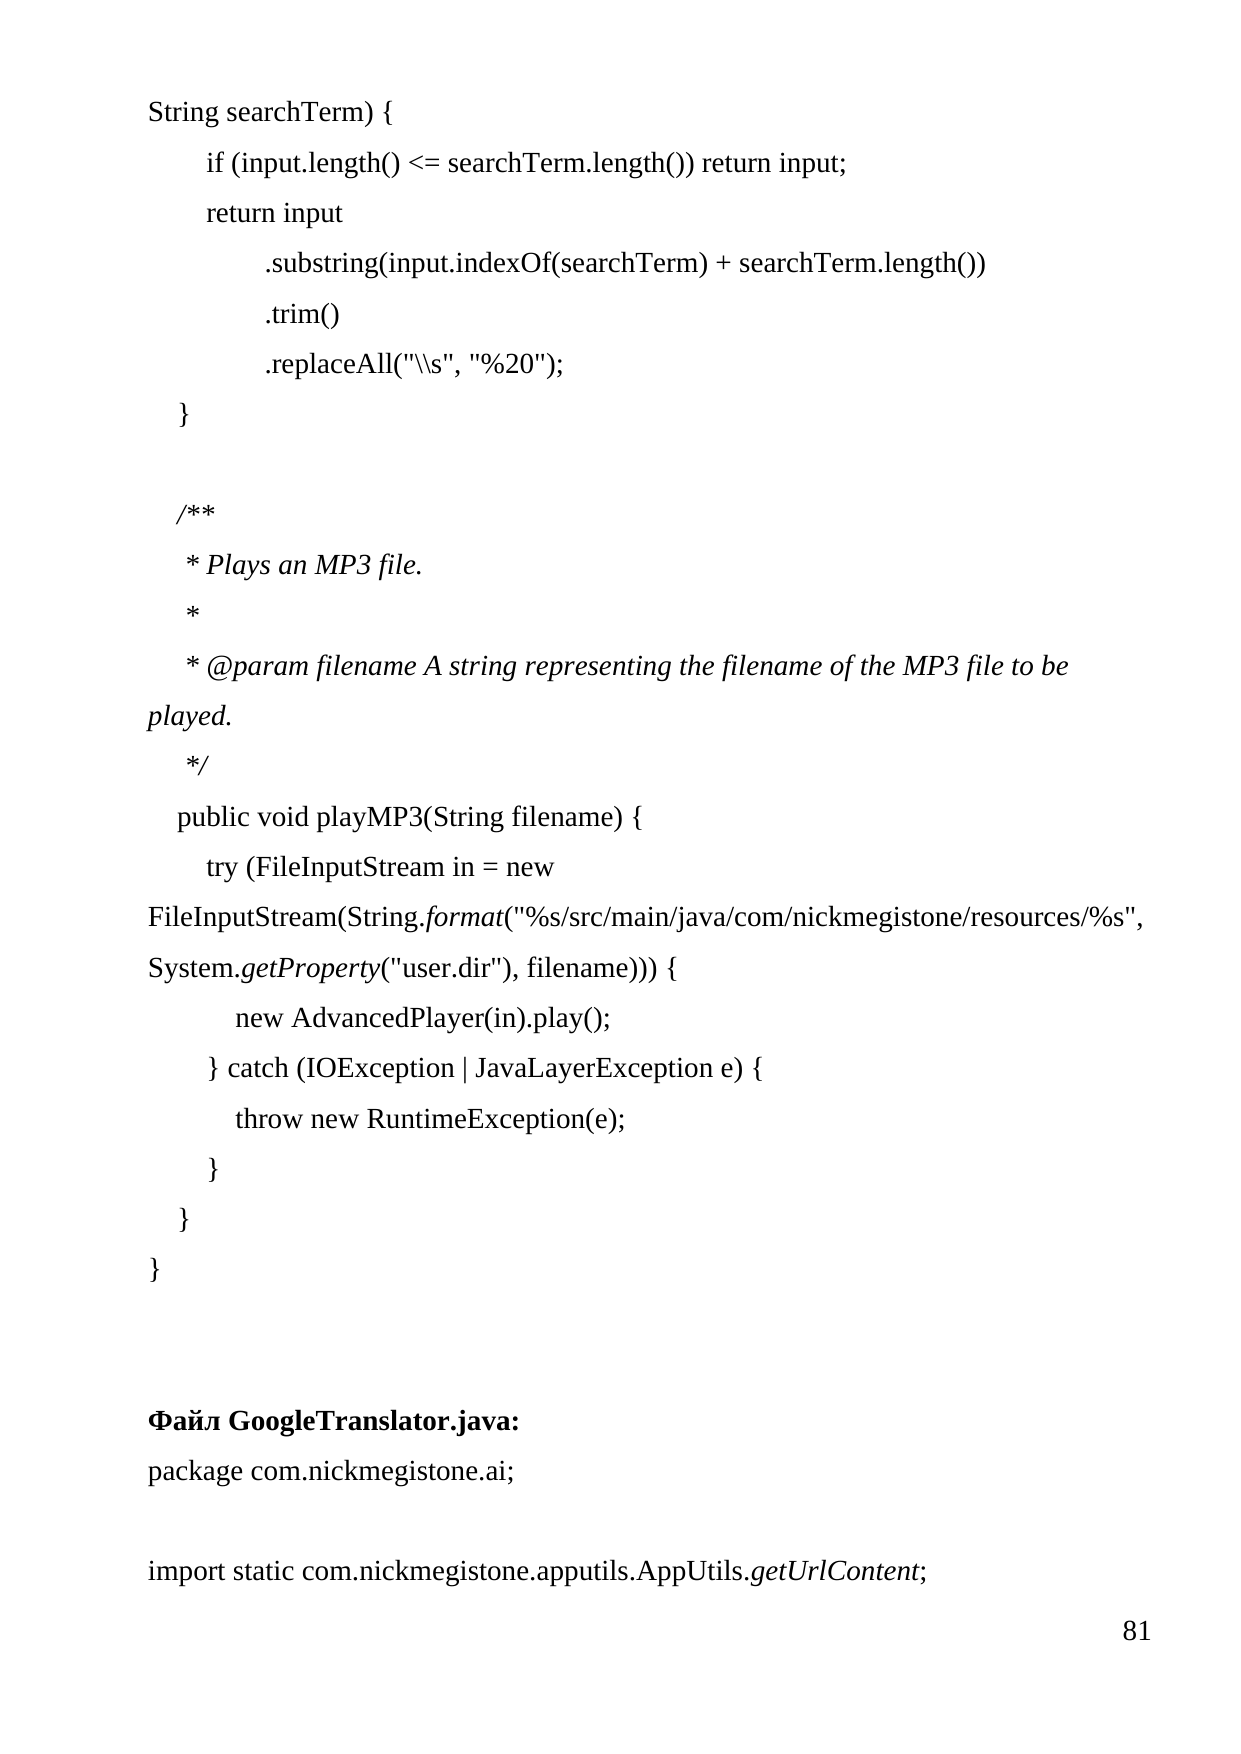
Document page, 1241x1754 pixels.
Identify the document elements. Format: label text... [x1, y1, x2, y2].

text Файл GoogleTranslator.java: [148, 1403, 1152, 1436]
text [148, 1453, 1152, 1587]
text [148, 94, 1152, 1285]
